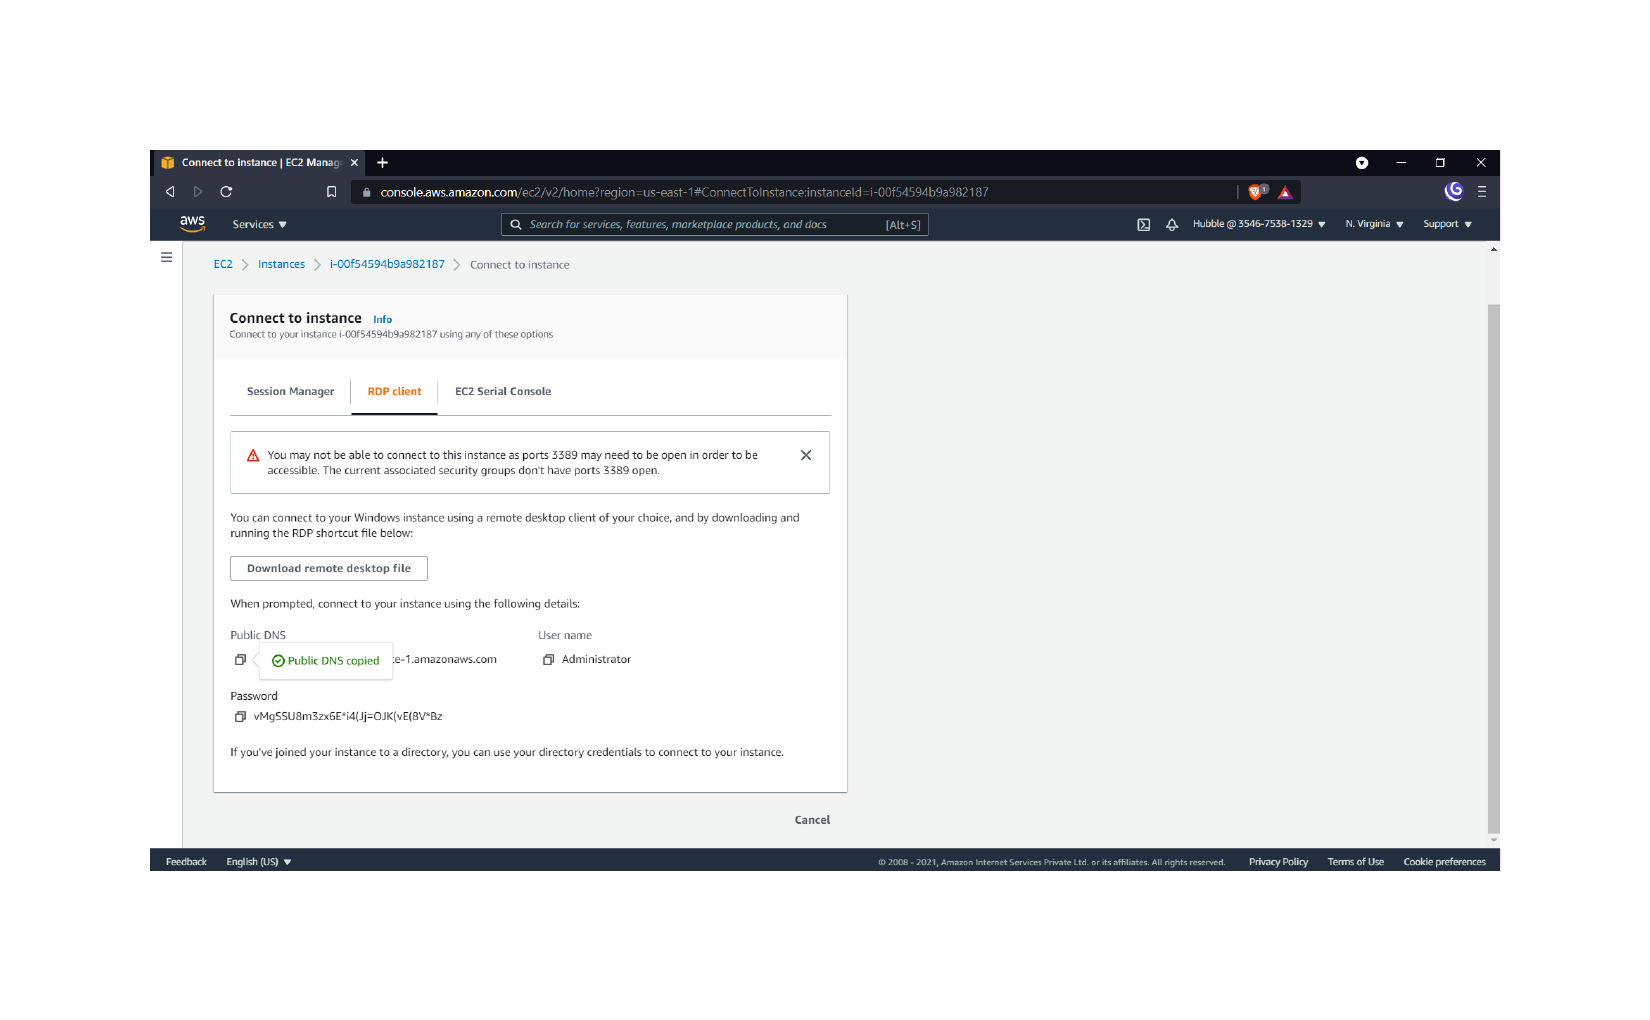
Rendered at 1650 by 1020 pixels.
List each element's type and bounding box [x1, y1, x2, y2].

picture [150, 150, 1500, 871]
